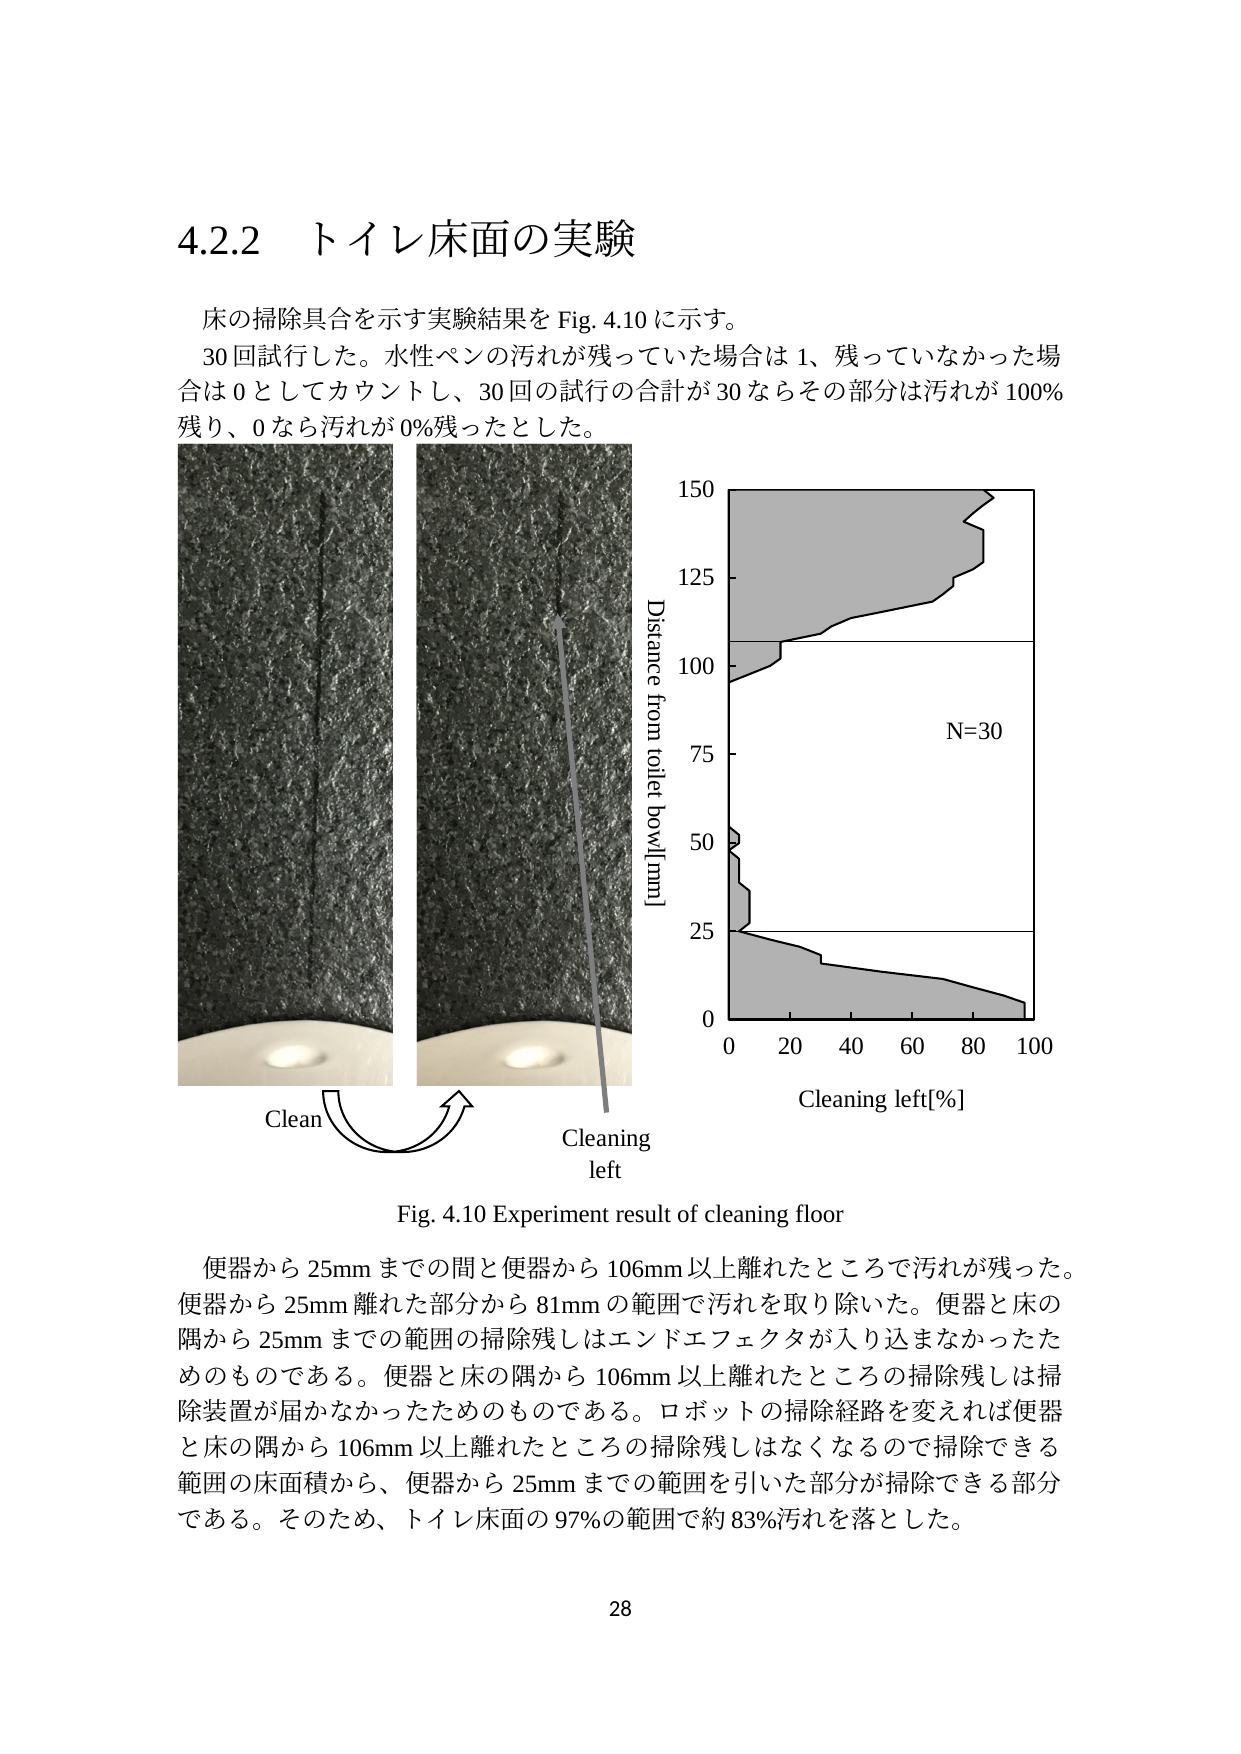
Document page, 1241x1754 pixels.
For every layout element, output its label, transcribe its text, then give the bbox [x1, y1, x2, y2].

text Fig. 4.10 Experiment result of cleaning floor [177, 1199, 1063, 1227]
subtitle 4.2.2 トイレ床面の実験 [177, 207, 1063, 267]
text 床の掃除具合を示す実験結果をFig. 4.10に示す。 [177, 300, 1063, 336]
text 便器から25mmまでの間と便器から106mm以上離れたところで汚れが残った。便器から25mm離れた部分から81mmの範囲で汚れを取り除いた。便器と床の隅から25mmまでの範囲の掃除残しはエンドエフェクタが入り込まなかったためのものである。便器と床の隅から106mm以上離れたところの掃除残しは掃除装置が届かなかったためのものである。ロボットの掃除経路を変えれば便器と床の隅から106mm以上離れたところの掃除残しはなくなるので掃除できる範囲の床面積から、便器から25mmまでの範囲を引いた部分が掃除できる部分である。そのため、トイレ床面の97%の範囲で約83%汚れを落とした。 [177, 1248, 1063, 1536]
text 30回試行した。水性ペンの汚れが残っていた場合は1、残っていなかった場合は0としてカウントし、30回の試行の合計が30ならその部分は汚れが100%残り、0なら汚れが0%残ったとした。 [177, 336, 1063, 444]
